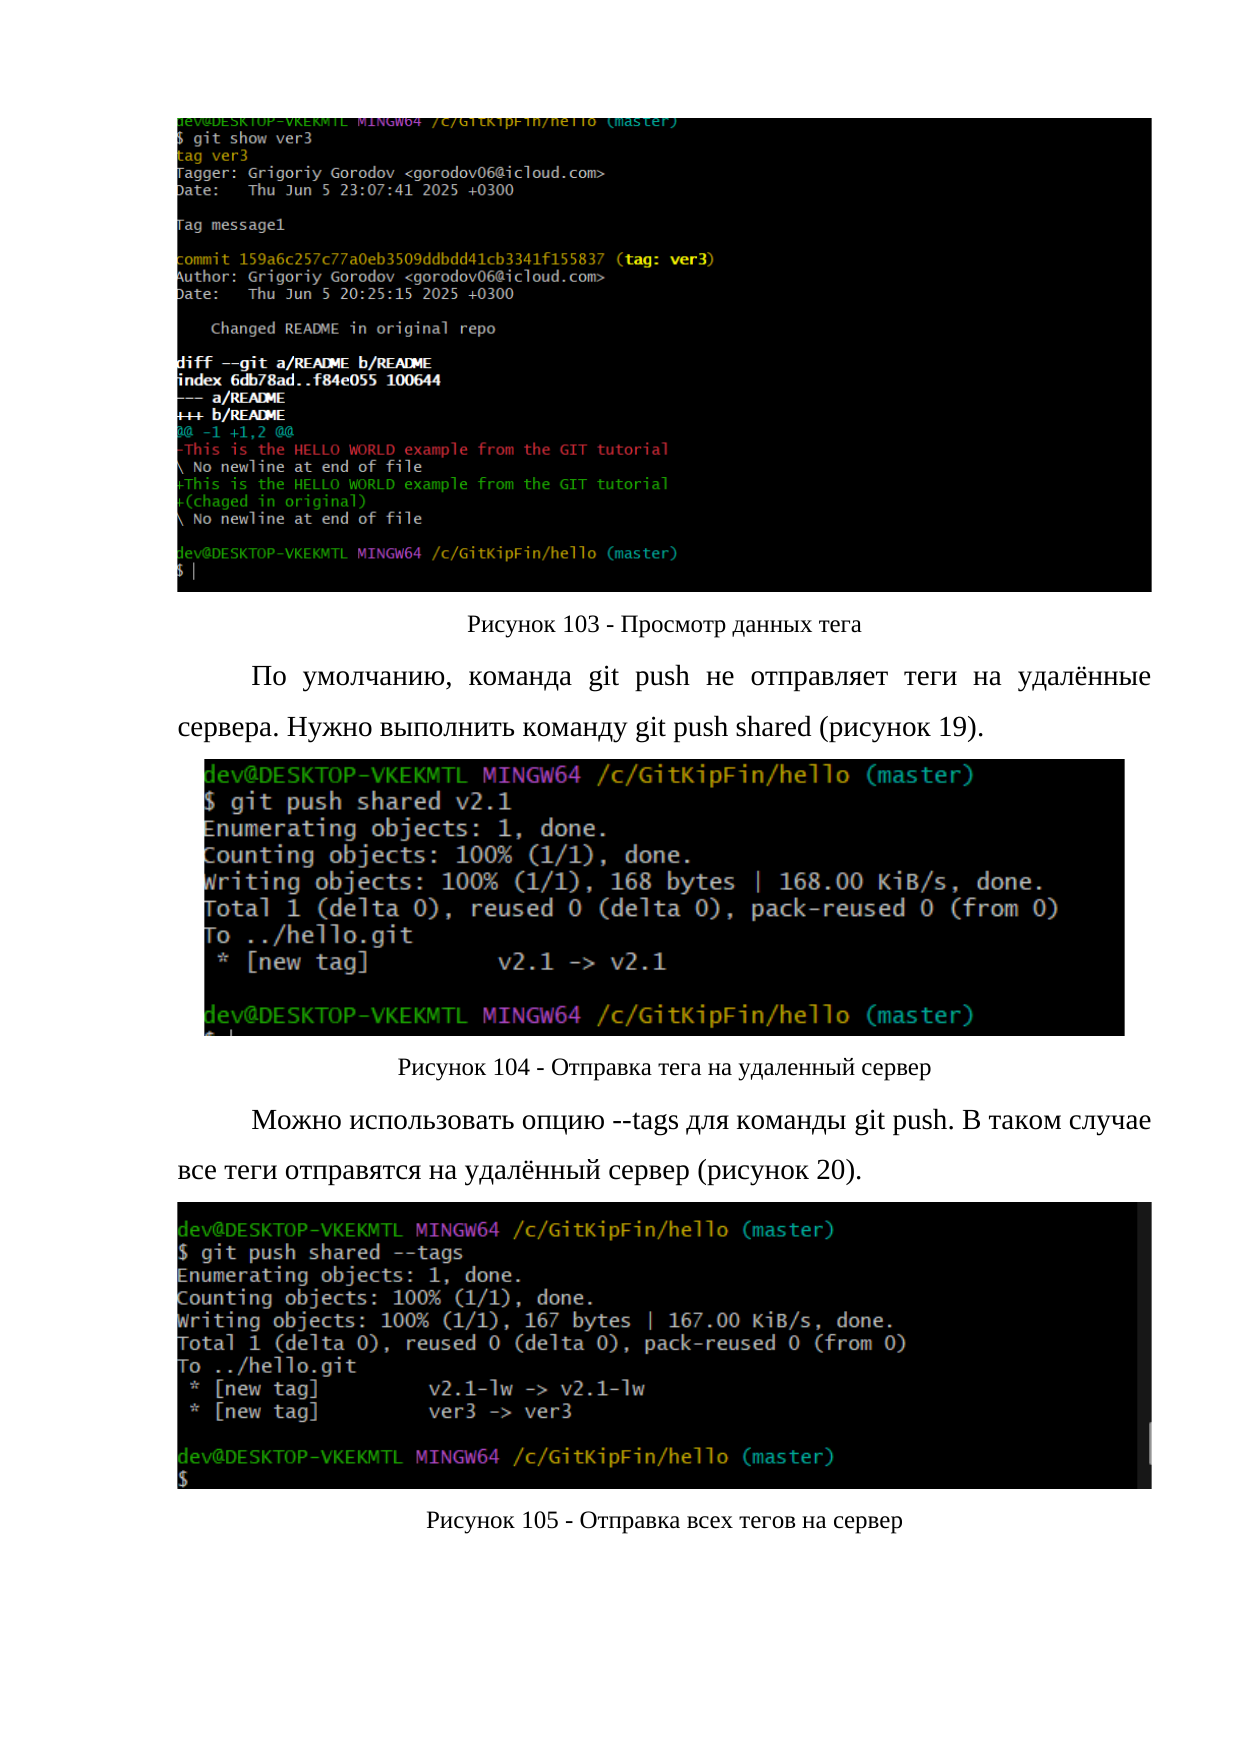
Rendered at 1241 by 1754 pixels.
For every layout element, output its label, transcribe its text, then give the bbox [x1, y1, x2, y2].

picture [177, 118, 1152, 592]
picture [177, 1202, 1152, 1489]
picture [204, 759, 1125, 1036]
text Можно использовать опцию --tags для команды git push. В таком случае все теги отправятся на удалённый сервер (рисунок 20). [177, 1102, 1152, 1186]
text По умолчанию, команда git push не отправляет теги на удалённые сервера. Нужно выполнить команду git push shared (рисунок 19). [177, 658, 1152, 742]
